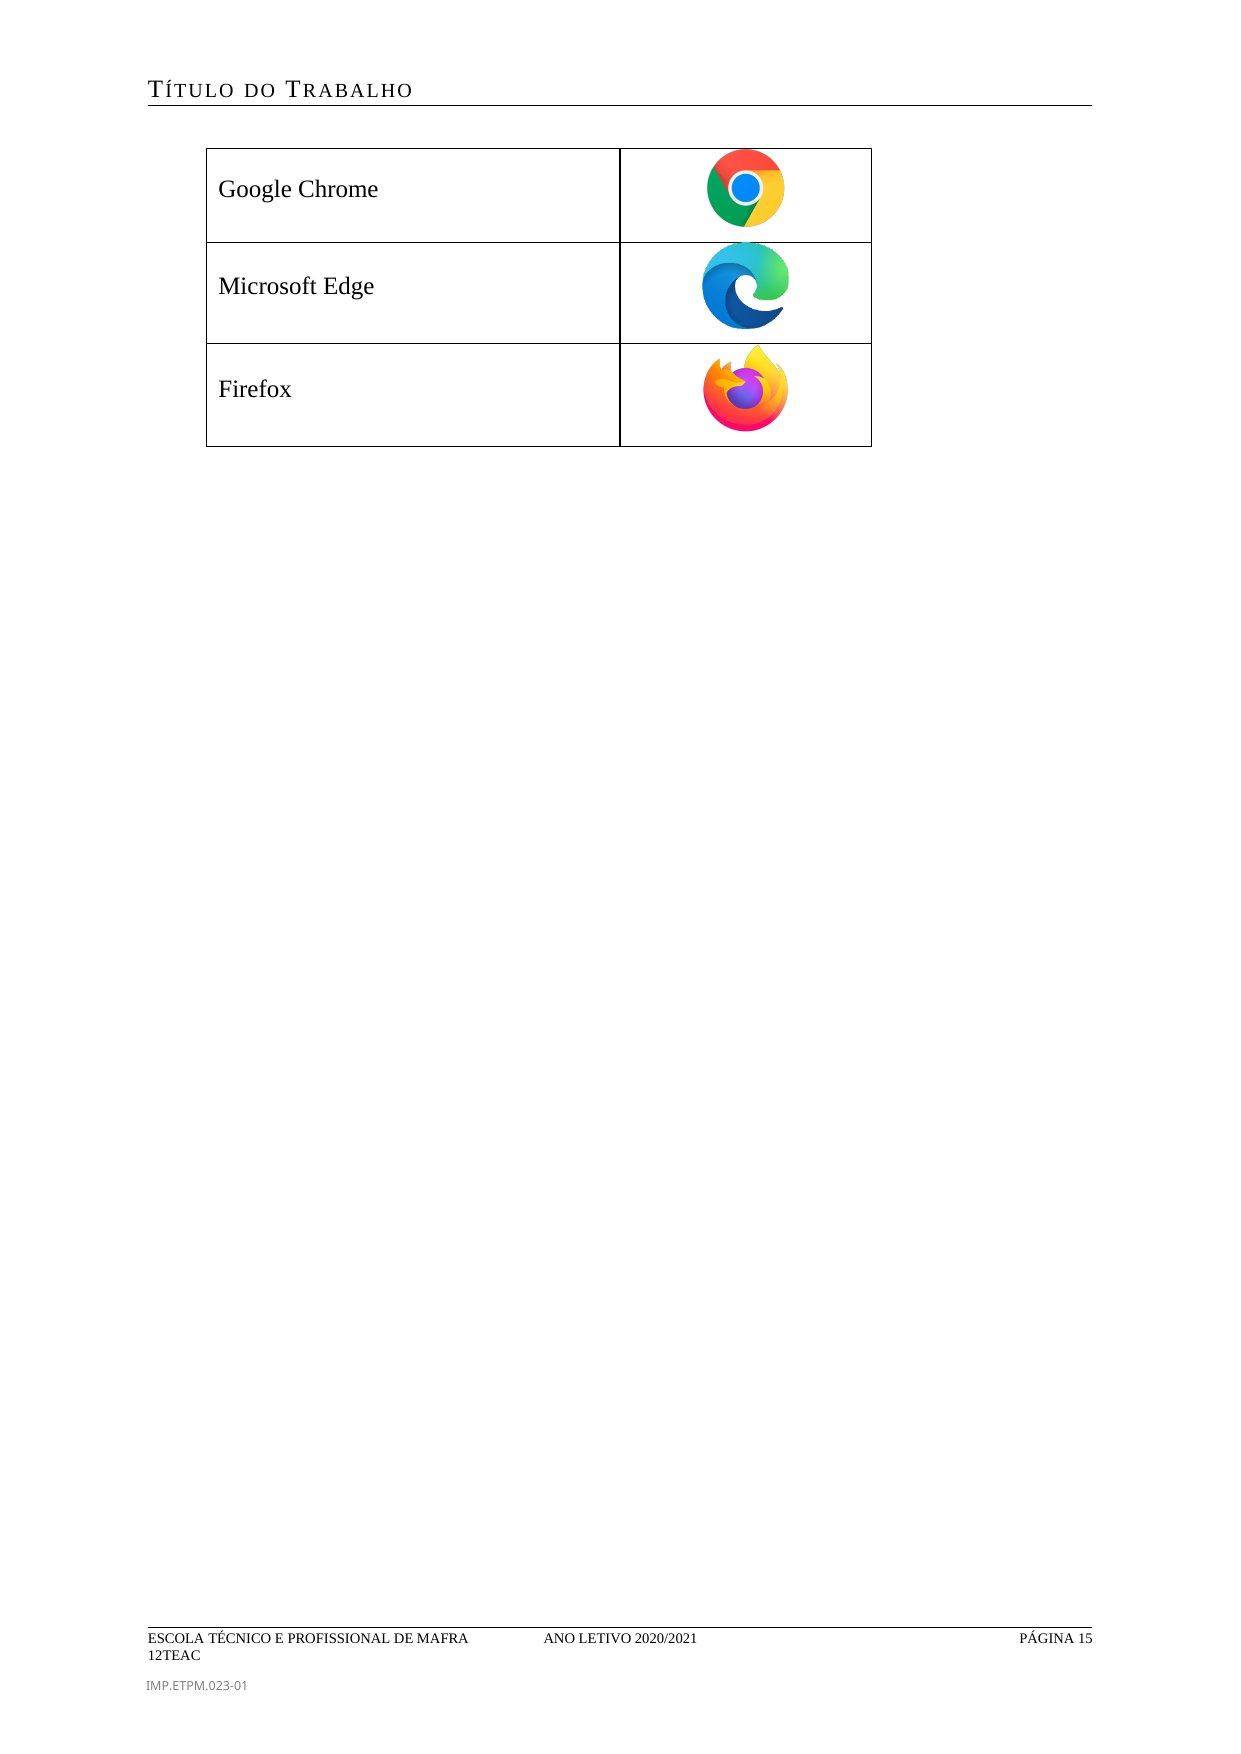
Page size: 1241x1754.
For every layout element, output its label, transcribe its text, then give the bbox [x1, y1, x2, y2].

table_cell [621, 149, 871, 242]
table_cell [621, 344, 871, 446]
table_cell Google Chrome [207, 149, 619, 242]
table_cell Microsoft Edge [207, 243, 619, 343]
picture [706, 148, 786, 228]
picture [702, 344, 789, 432]
table_cell Firefox [207, 344, 619, 446]
picture [702, 242, 789, 329]
table_cell [621, 243, 871, 343]
